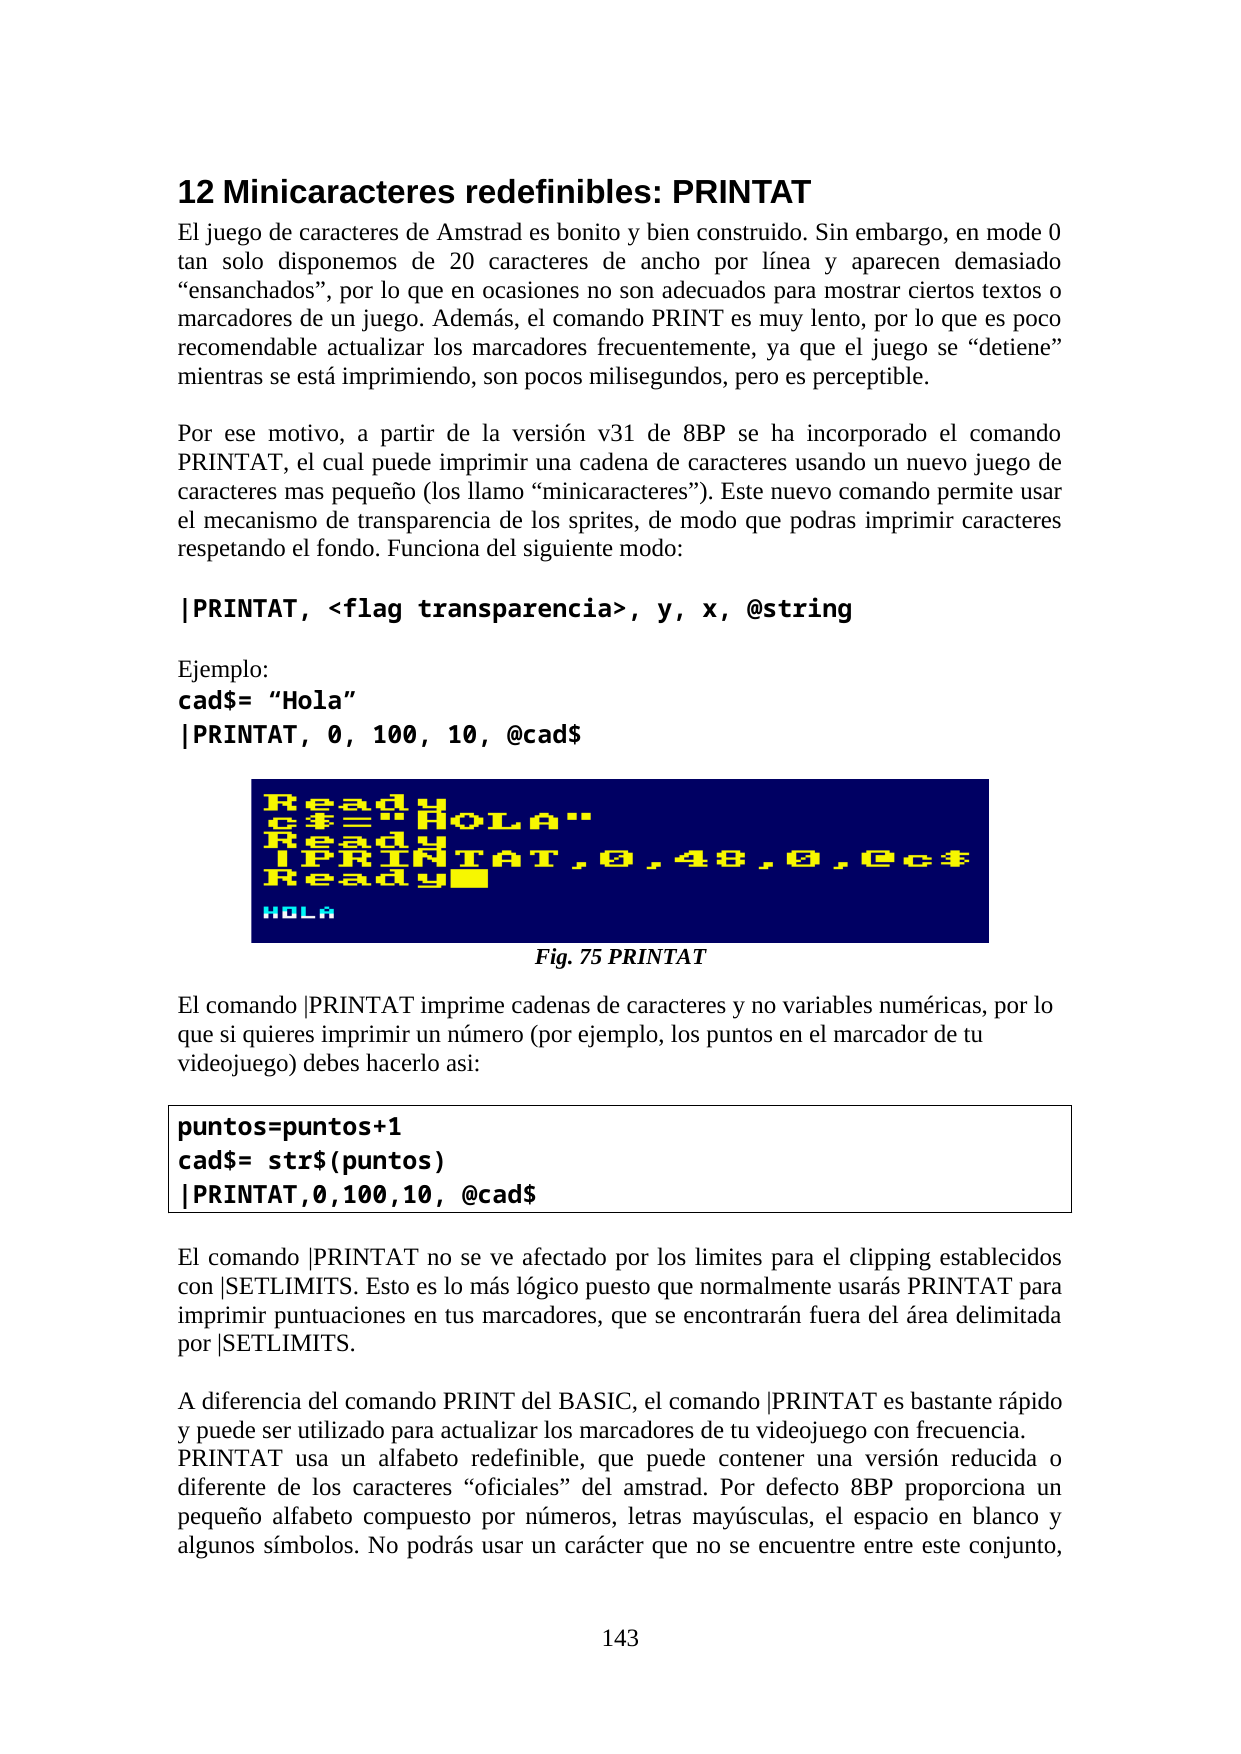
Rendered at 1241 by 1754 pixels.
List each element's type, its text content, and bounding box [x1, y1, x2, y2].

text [177, 1443, 1063, 1558]
picture [251, 779, 989, 943]
text |PRINTAT, 0, 100, 10, @cad$ [177, 717, 1063, 751]
text El comando |PRINTAT imprime cadenas de caracteres y no variables numéricas, por lo que si quieres imprimir un número (por ejemplo, los puntos en el marcador de tu videojuego) debes hacerlo asi: [177, 990, 1063, 1076]
text cad$= str$(puntos) |PRINTAT,0,100,10, @cad$ [169, 1139, 1071, 1212]
text Por ese motivo, a partir de la versión v31 de 8BP se ha incorporado el comando PRINTAT, el cual puede imprimir una cadena de caracteres usando un nuevo juego de caracteres mas pequeño (los llamo “minicaracteres”). Este nuevo comando permite usar el mecanismo de transparencia de los sprites, de modo que podras imprimir caracteres respetando el fondo. Funciona del siguiente modo: [177, 418, 1063, 562]
text El juego de caracteres de Amstrad es bonito y bien construido. Sin embargo, en mode 0 tan solo disponemos de 20 caracteres de ancho por línea y aparecen demasiado “ensanchados”, por lo que en ocasiones no son adecuados para mostrar ciertos textos o marcadores de un juego. Además, el comando PRINT es muy lento, por lo que es poco recomendable actualizar los marcadores frecuentemente, ya que el juego se “detiene” mientras se está imprimiendo, son pocos milisegundos, pero es perceptible. [177, 217, 1063, 390]
text |PRINTAT, <flag transparencia>, y, x, @string [177, 591, 1063, 625]
text cad$= “Hola” [177, 683, 1063, 717]
text Ejemplo: [177, 654, 1063, 683]
text puntos=puntos+1 [169, 1106, 1071, 1139]
text A diferencia del comando PRINT del BASIC, el comando |PRINTAT es bastante rápido y puede ser utilizado para actualizar los marcadores de tu videojuego con frecuencia. [177, 1386, 1063, 1443]
subtitle Minicaracteres redefinibles: PRINTAT [177, 173, 1063, 211]
text El comando |PRINTAT no se ve afectado por los limites para el clipping establecidos con |SETLIMITS. Esto es lo más lógico puesto que normalmente usarás PRINTAT para imprimir puntuaciones en tus marcadores, que se encontrarán fuera del área delimitada por |SETLIMITS. [177, 1242, 1063, 1357]
text Fig. 75 PRINTAT [177, 943, 1063, 969]
